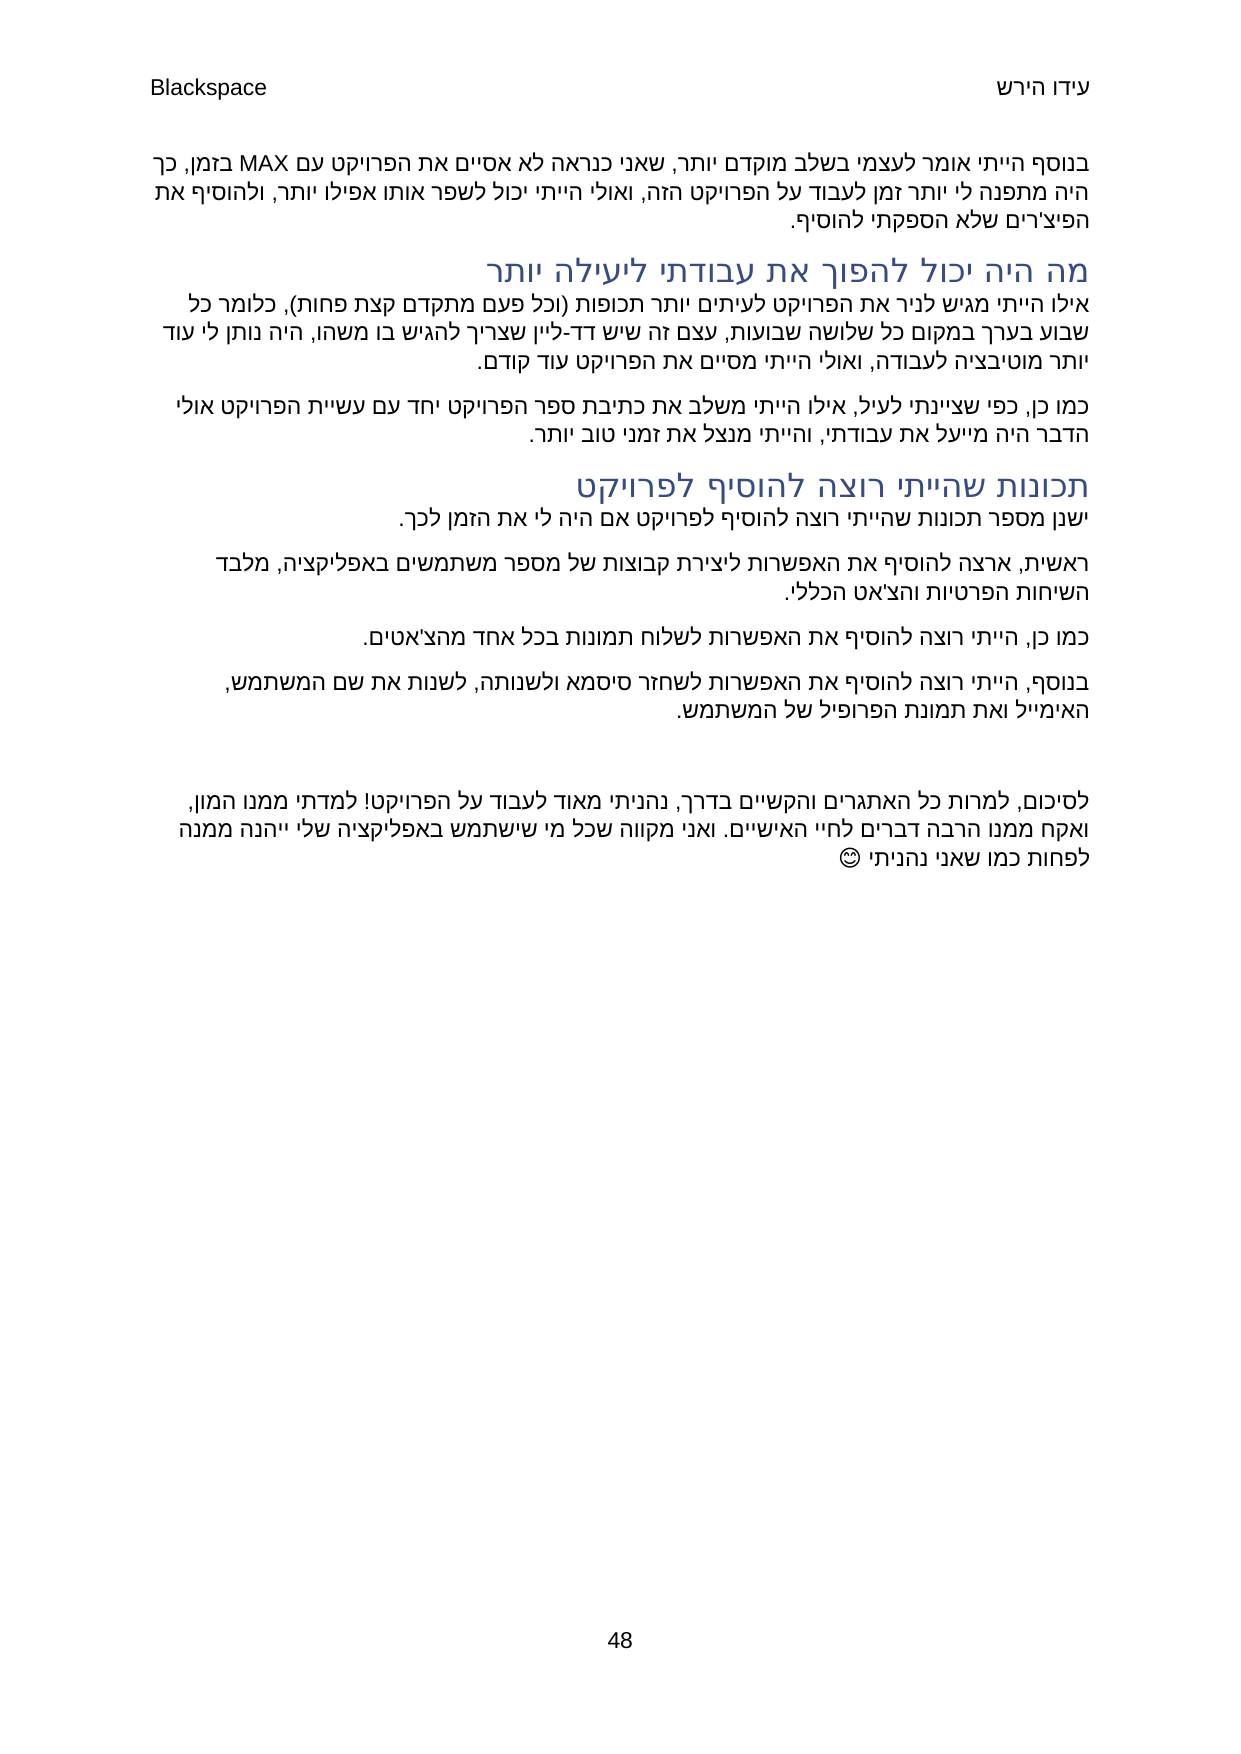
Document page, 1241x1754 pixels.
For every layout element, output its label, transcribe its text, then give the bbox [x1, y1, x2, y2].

subtitle מה היה יכול להפוך את עבודתי ליעילה יותר [150, 252, 1090, 291]
text אילו הייתי מגיש לניר את הפרויקט לעיתים יותר תכופות (וכל פעם מתקדם קצת פחות), כלומר כל שבוע בערך במקום כל שלושה שבועות, עצם זה שיש דד-ליין שצריך להגיש בו משהו, היה נותן לי עוד יותר מוטיבציה לעבודה, ואולי הייתי מסיים את הפרויקט עוד קודם. [150, 291, 1090, 374]
text בנוסף, הייתי רוצה להוסיף את האפשרות לשחזר סיסמא ולשנותה, לשנות את שם המשתמש, האימייל ואת תמונת הפרופיל של המשתמש. [150, 669, 1090, 724]
text כמו כן, הייתי רוצה להוסיף את האפשרות לשלוח תמונות בכל אחד מהצ'אטים. [150, 624, 1090, 650]
text ראשית, ארצה להוסיף את האפשרות ליצירת קבוצות של מספר משתמשים באפליקציה, מלבד השיחות הפרטיות והצ'אט הכללי. [150, 550, 1090, 605]
text לסיכום, למרות כל האתגרים והקשיים בדרך, נהניתי מאוד לעבוד על הפרויקט! למדתי ממנו המון, ואקח ממנו הרבה דברים לחיי האישיים. ואני מקווה שכל מי שישתמש באפליקציה שלי ייהנה ממנה לפחות כמו שאני נהניתי [150, 788, 1090, 871]
text ישנן מספר תכונות שהייתי רוצה להוסיף לפרויקט אם היה לי את הזמן לכך. [150, 505, 1090, 532]
text כמו כן, כפי שציינתי לעיל, אילו הייתי משלב את כתיבת ספר הפרויקט יחד עם עשיית הפרויקט אולי הדבר היה מייעל את עבודתי, והייתי מנצל את זמני טוב יותר. [150, 393, 1090, 448]
subtitle תכונות שהייתי רוצה להוסיף לפרויקט [150, 466, 1090, 505]
text בנוסף הייתי אומר לעצמי בשלב מוקדם יותר, שאני כנראה לא אסיים את הפרויקט עם MAX בזמן, כך היה מתפנה לי יותר זמן לעבוד על הפרויקט הזה, ואולי הייתי יכול לשפר אותו אפילו יותר, ולהוסיף את הפיצ'רים שלא הספקתי להוסיף. [150, 150, 1090, 233]
